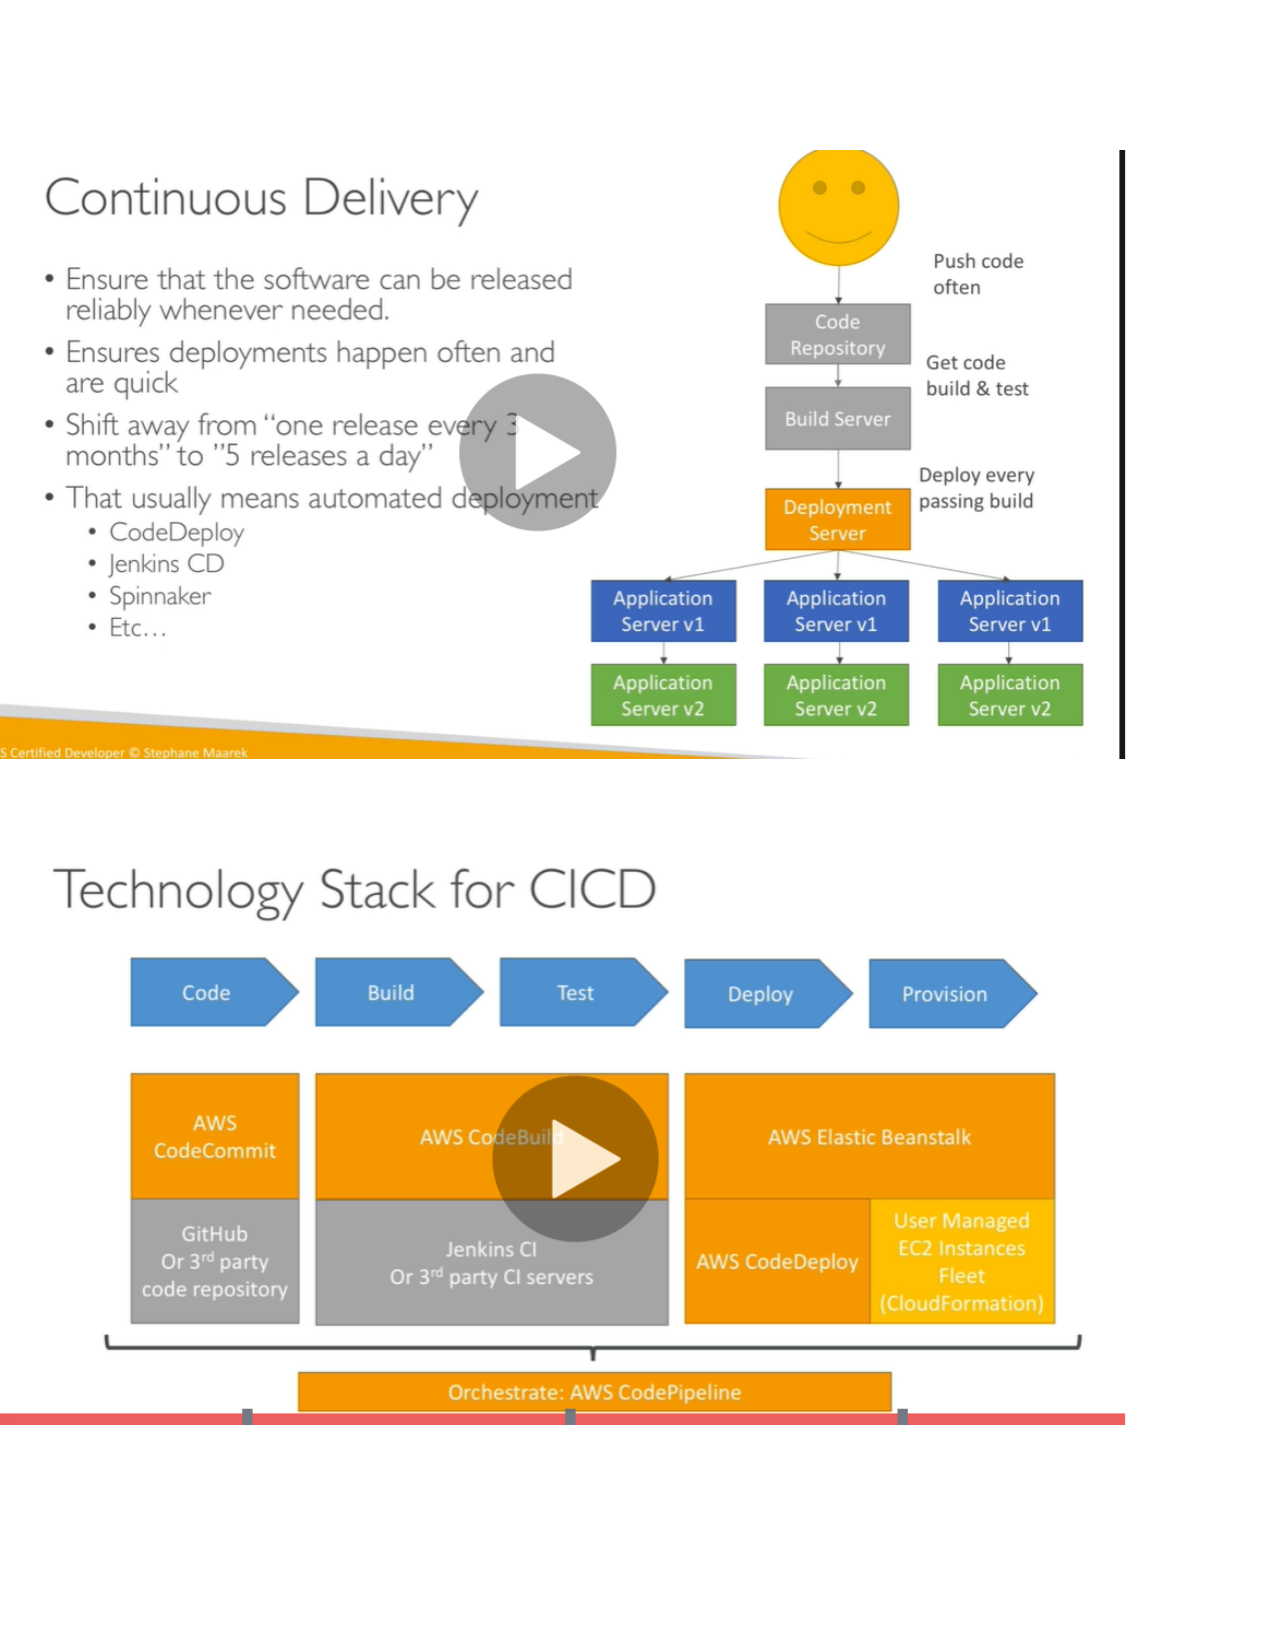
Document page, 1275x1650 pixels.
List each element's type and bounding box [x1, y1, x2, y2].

picture [0, 819, 1125, 1425]
picture [0, 150, 1125, 759]
